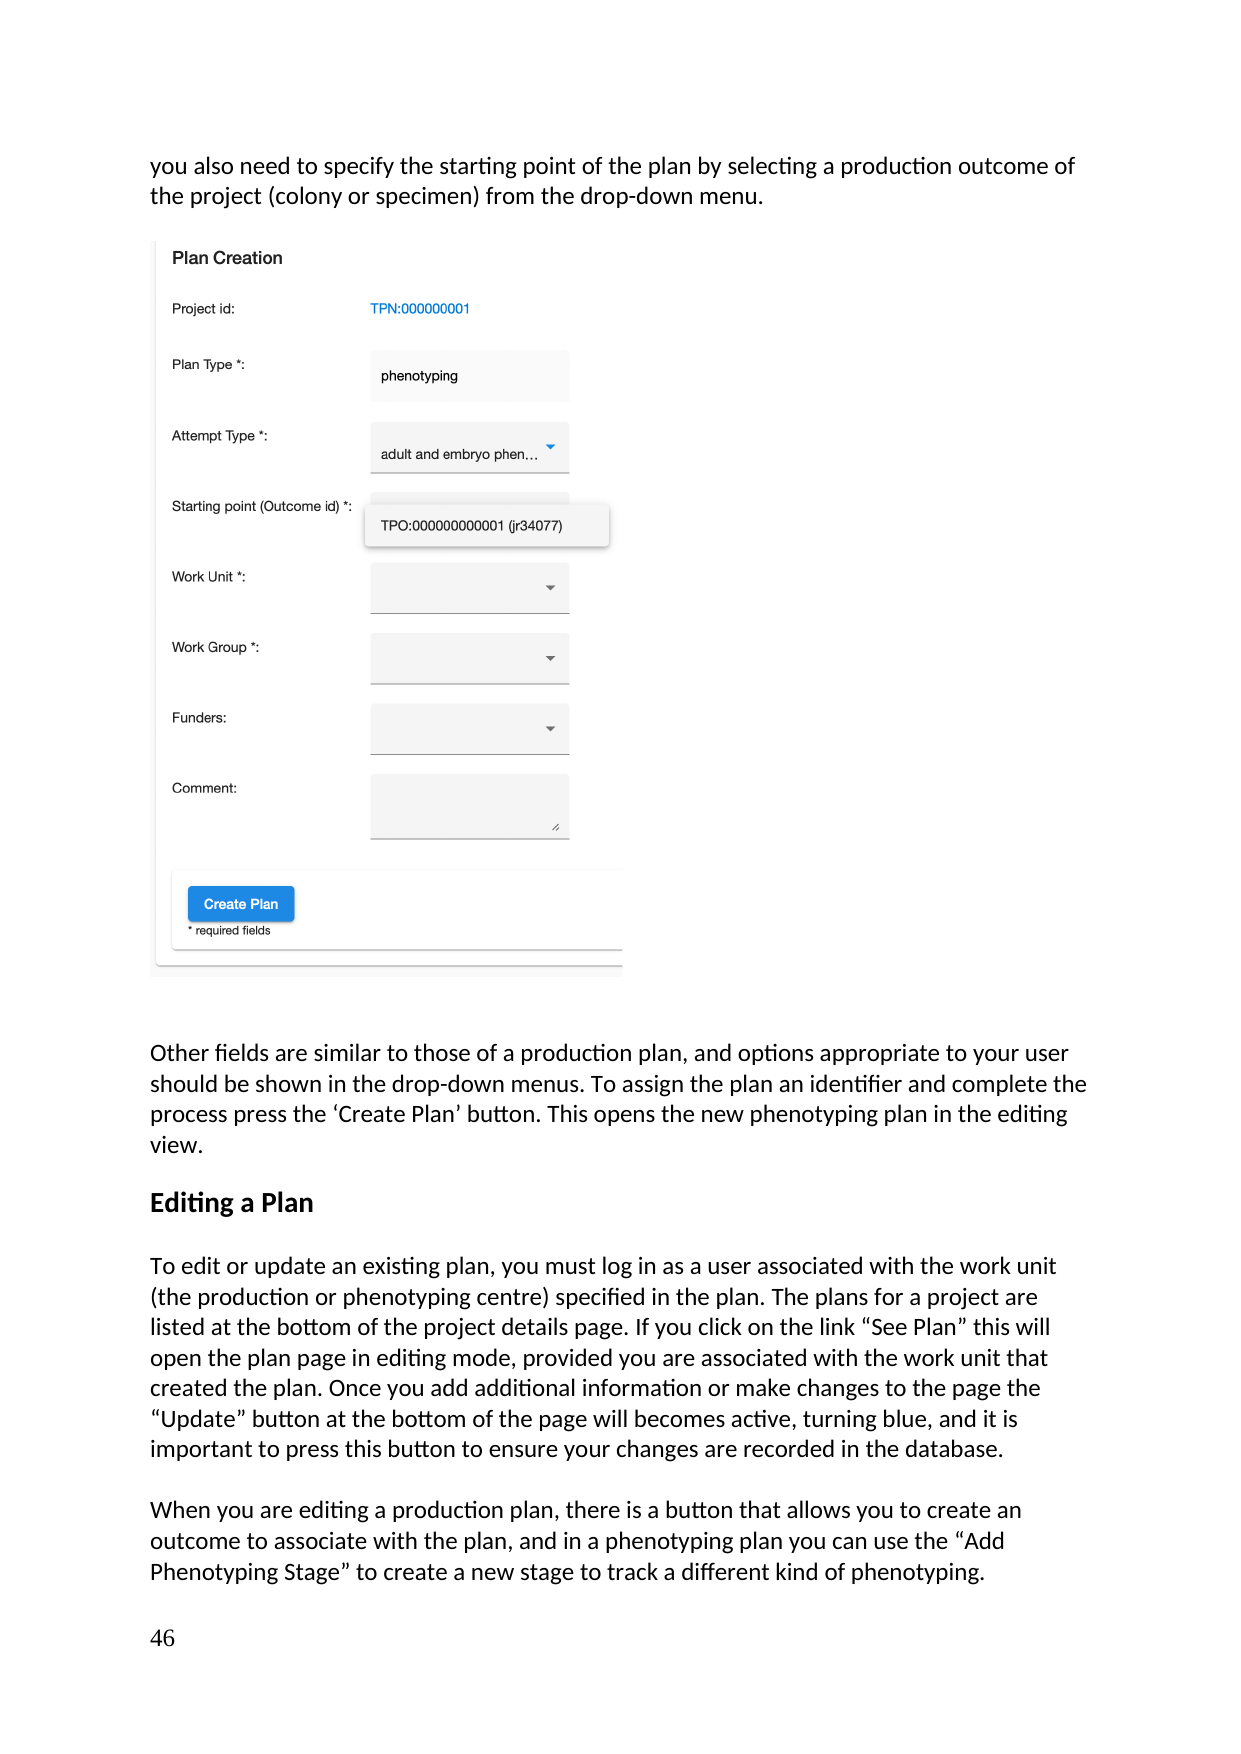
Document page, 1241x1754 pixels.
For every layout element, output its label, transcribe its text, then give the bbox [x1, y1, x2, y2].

text When you are editing a production plan, there is a button that allows you to create an outcome to associate with the plan, and in a phenotyping plan you can use the “Add Phenotyping Stage” to create a new stage to track a different kind of phenotyping. [150, 1495, 1090, 1586]
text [150, 150, 1090, 211]
picture [150, 241, 623, 977]
text Editing a Plan [150, 1184, 1090, 1220]
text Other fields are similar to those of a production plan, and options appropriate to your user should be shown in the drop-down menus. To assign the plan an identifier and complete the process press the ‘Create Plan’ button. This opens the new phenotyping plan in the editing view. [150, 1037, 1090, 1159]
text To edit or update an existing plan, you must log in as a user associated with the work unit (the production or phenotyping centre) specified in the plan. The plans for a project are listed at the bottom of the project details page. If you click on the link “See Plan” this will open the plan page in editing mode, provided you are associated with the work unit that created the plan. Once you add additional information or make changes to the page the “Update” button at the bottom of the page will becomes active, turning blue, and it is important to press this button to ensure your changes are recorded in the database. [150, 1251, 1090, 1464]
